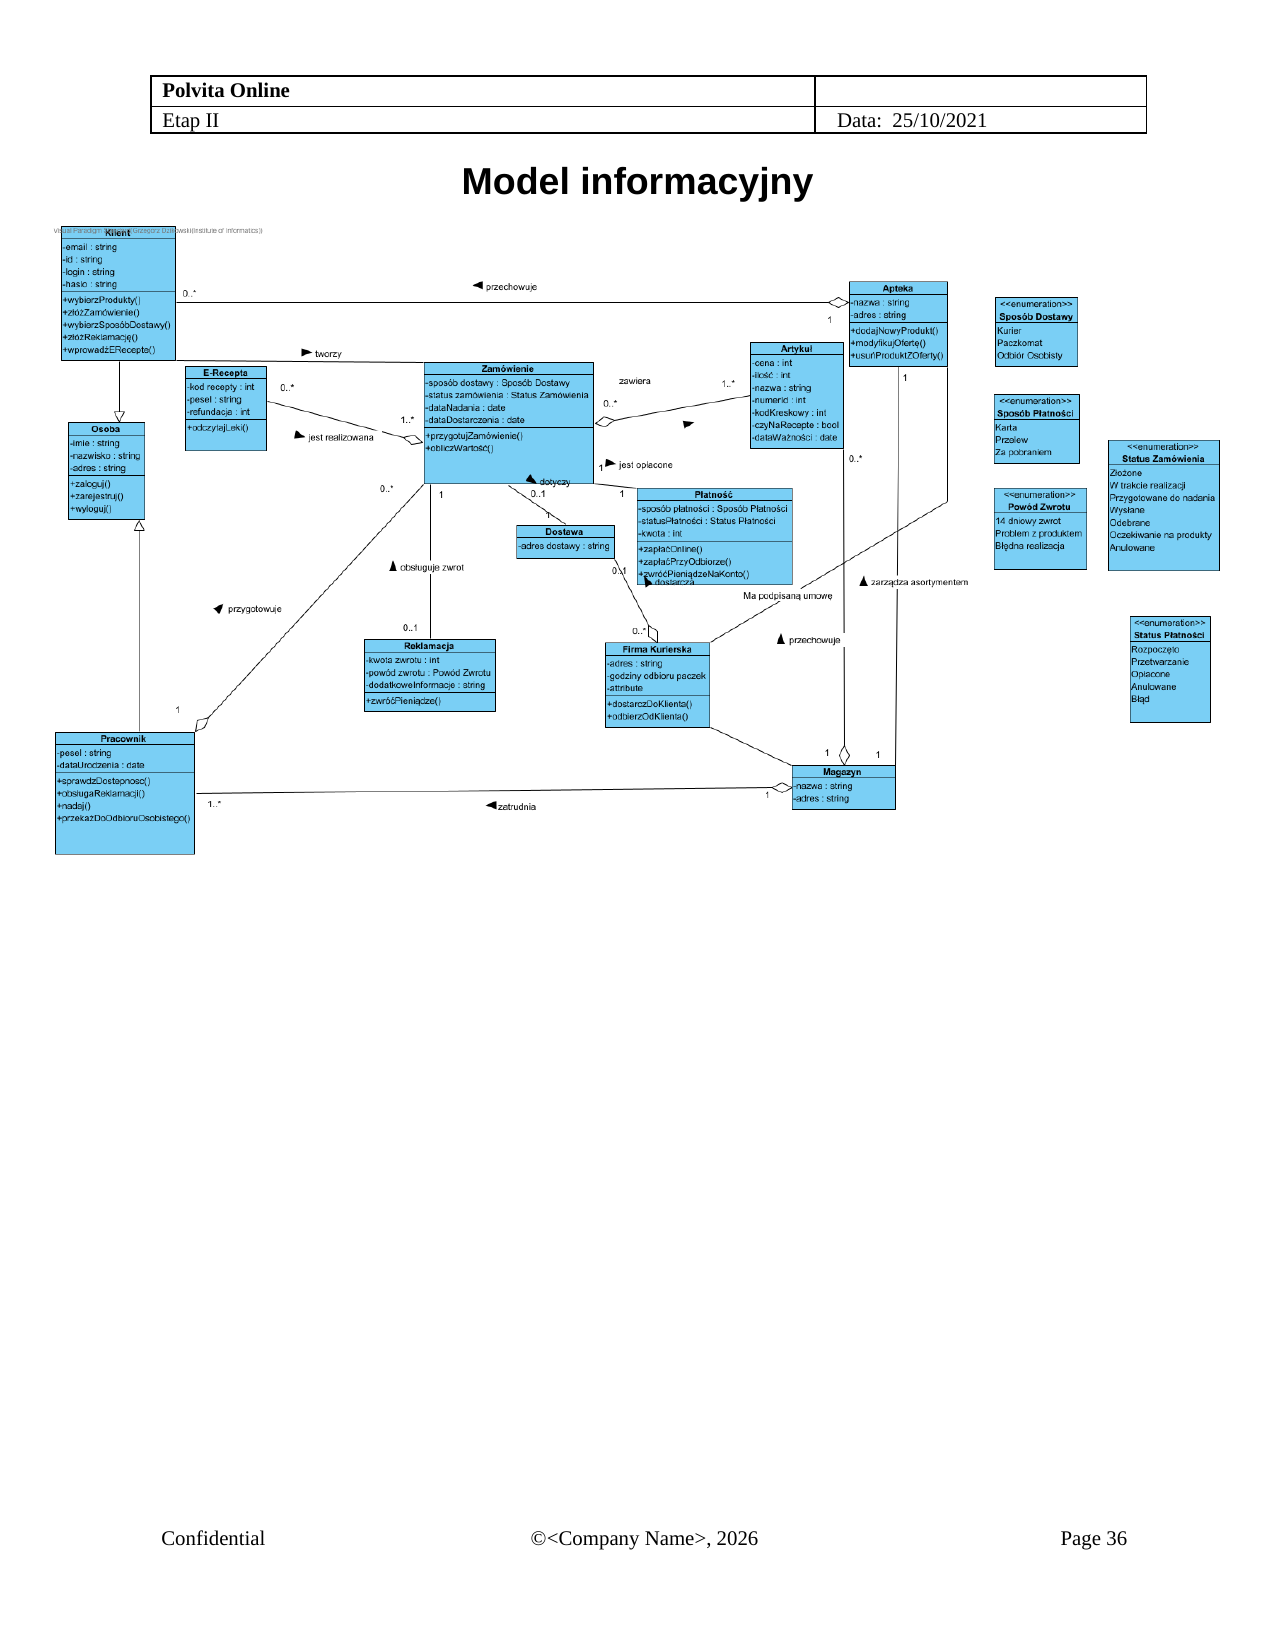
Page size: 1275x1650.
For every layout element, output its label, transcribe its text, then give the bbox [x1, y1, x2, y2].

title Model informacyjny [150, 159, 1125, 202]
picture [53, 224, 1222, 912]
